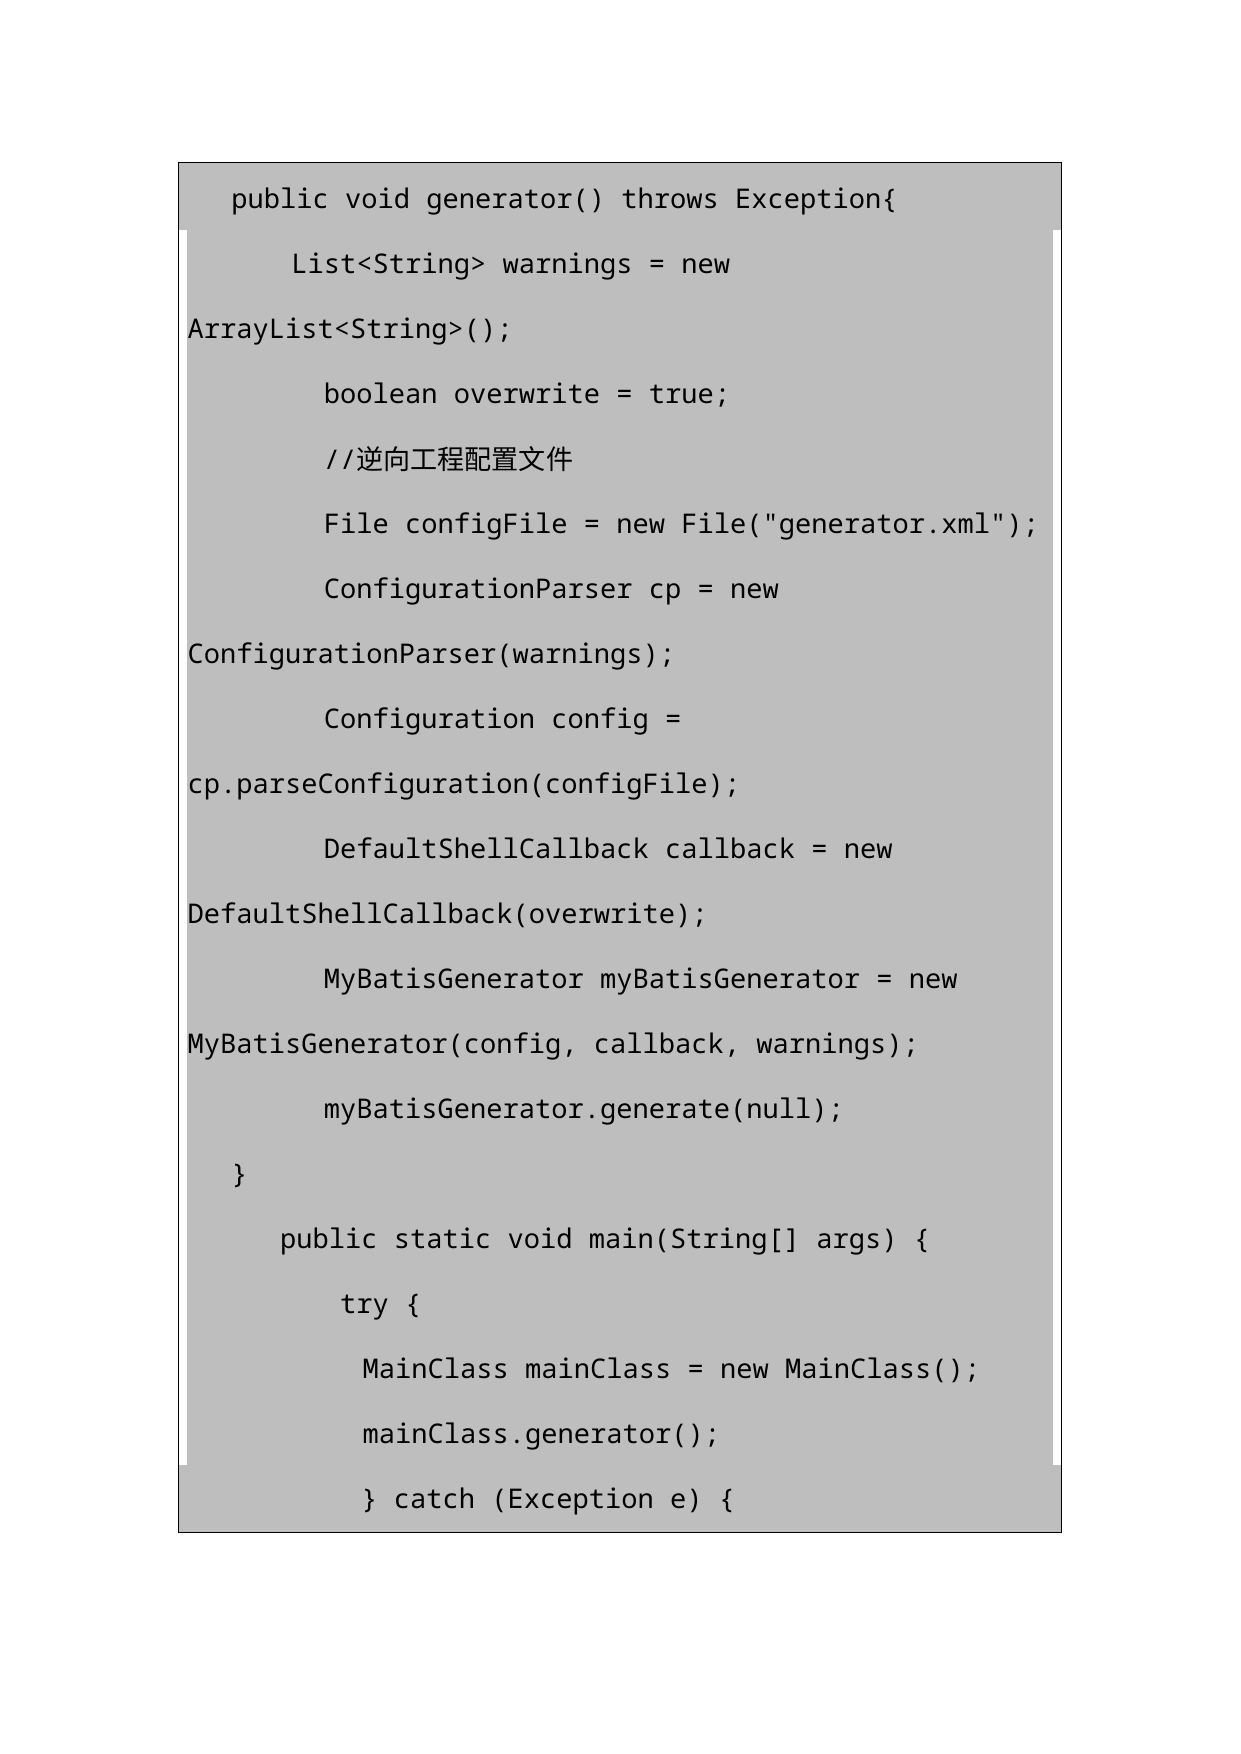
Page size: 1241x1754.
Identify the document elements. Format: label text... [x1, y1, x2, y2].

text } catch (Exception e) { [179, 1462, 1061, 1532]
text //逆向工程配置文件 [187, 425, 1053, 490]
text myBatisGenerator.generate(null); [187, 1075, 1053, 1140]
text MyBatisGenerator myBatisGenerator = new MyBatisGenerator(config, callback, warnings); [187, 945, 1053, 1075]
text } [187, 1140, 1053, 1205]
text boolean overwrite = true; [187, 360, 1053, 425]
text ConfigurationParser cp = new ConfigurationParser(warnings); [187, 555, 1053, 685]
text try { [187, 1270, 1053, 1335]
text mainClass.generator(); [187, 1400, 1053, 1462]
text public static void main(String[] args) { [187, 1205, 1053, 1270]
text public void generator() throws Exception{ [179, 163, 1061, 230]
text File configFile = new File("generator.xml"); [187, 490, 1053, 555]
text DefaultShellCallback callback = new DefaultShellCallback(overwrite); [187, 815, 1053, 945]
text Configuration config = cp.parseConfiguration(configFile); [187, 685, 1053, 815]
text MainClass mainClass = new MainClass(); [187, 1335, 1053, 1400]
text List<String> warnings = new ArrayList<String>(); [187, 230, 1053, 360]
